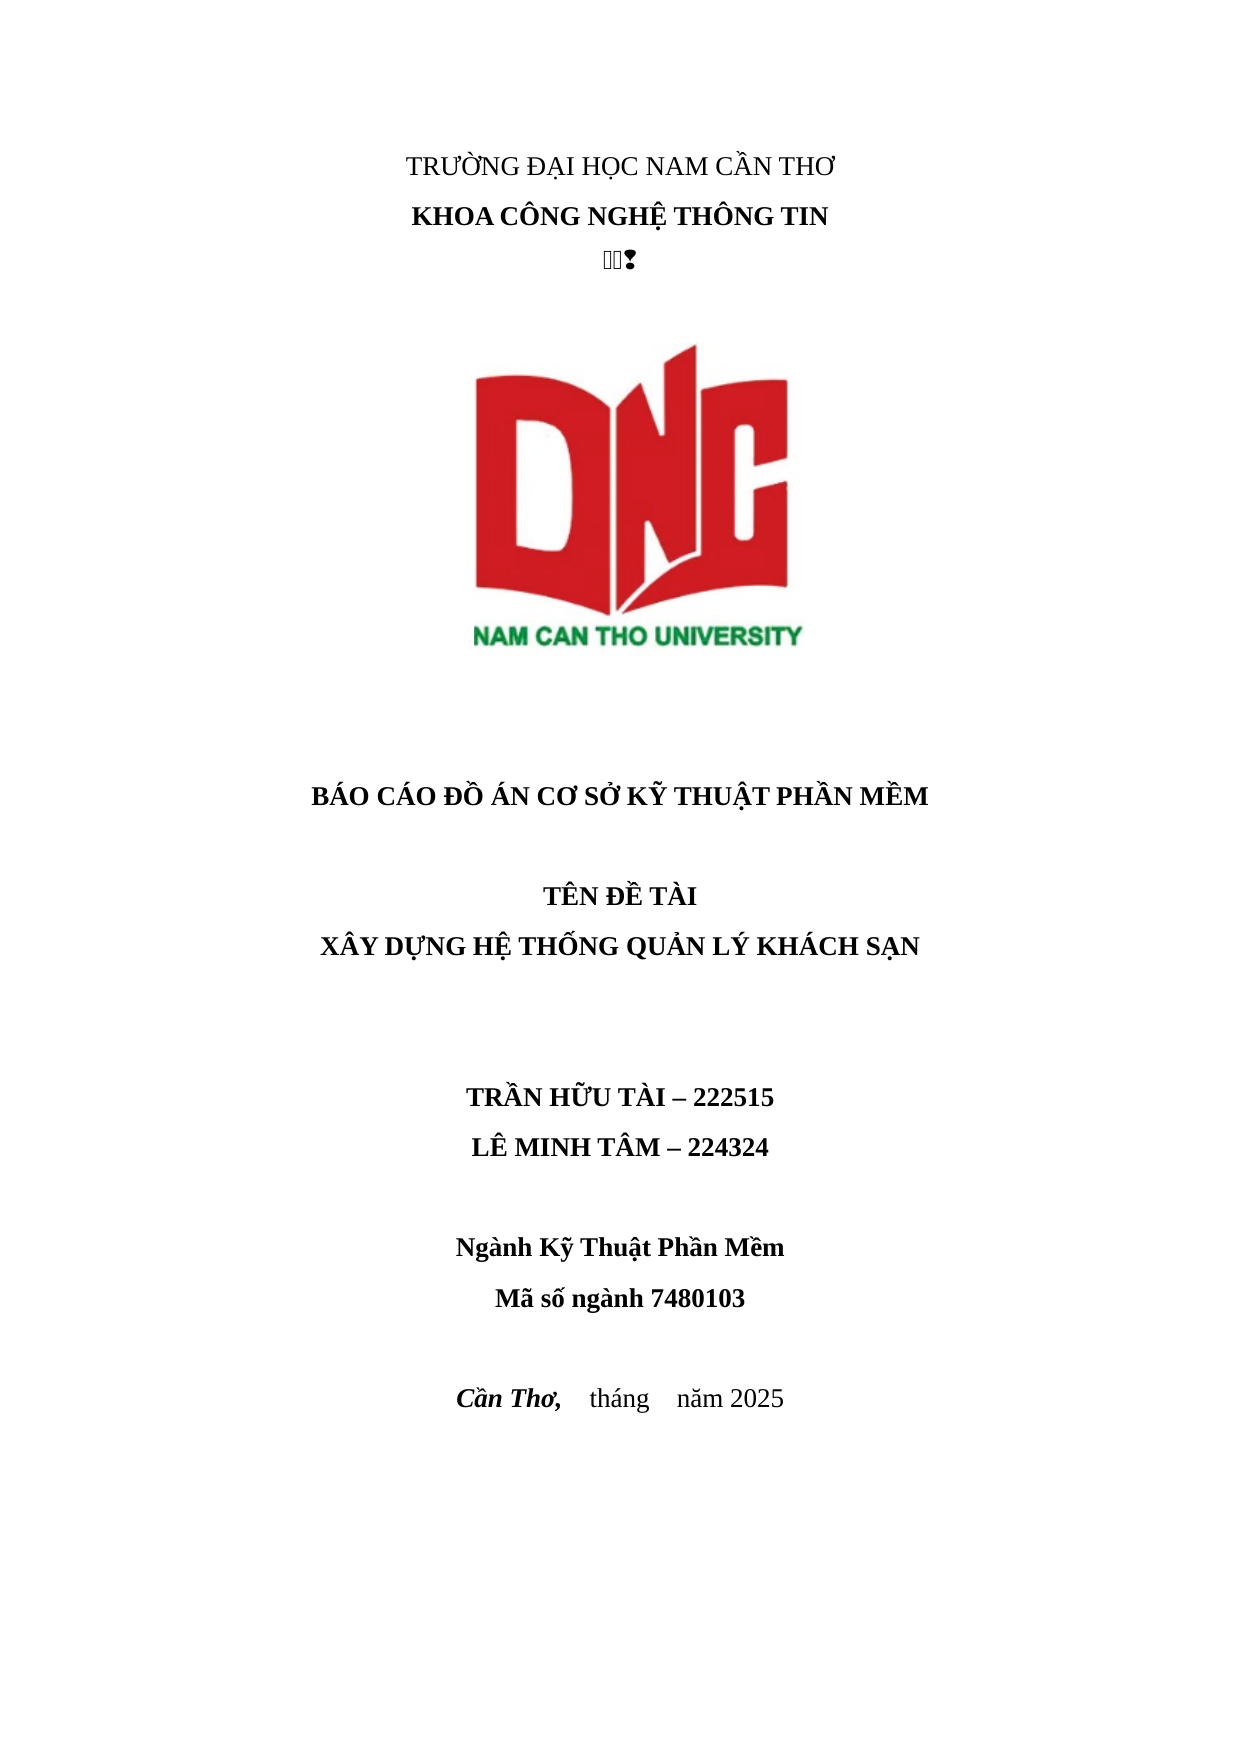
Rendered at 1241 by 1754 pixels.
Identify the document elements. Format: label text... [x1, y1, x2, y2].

text TÊN ĐỀ TÀI [150, 880, 1090, 911]
text TRƯỜNG ĐẠI HỌC NAM CẦN THƠ [150, 150, 1090, 181]
text TRẦN HỮU TÀI – 222515 [150, 1081, 1090, 1112]
text Ngành Kỹ Thuật Phần Mềm [150, 1232, 1090, 1263]
text XÂY DỰNG HỆ THỐNG QUẢN LÝ KHÁCH SẠN [150, 930, 1090, 961]
text Mã số ngành 7480103 [150, 1282, 1090, 1313]
text Cần Thơ, tháng năm 2025 [150, 1382, 1090, 1413]
text BÁO CÁO ĐỒ ÁN CƠ SỞ KỸ THUẬT PHẦN MỀM [150, 780, 1090, 811]
text KHOA CÔNG NGHỆ THÔNG TIN [150, 200, 1090, 231]
text LÊ MINH TÂM – 224324 [150, 1131, 1090, 1162]
picture [471, 342, 806, 655]
